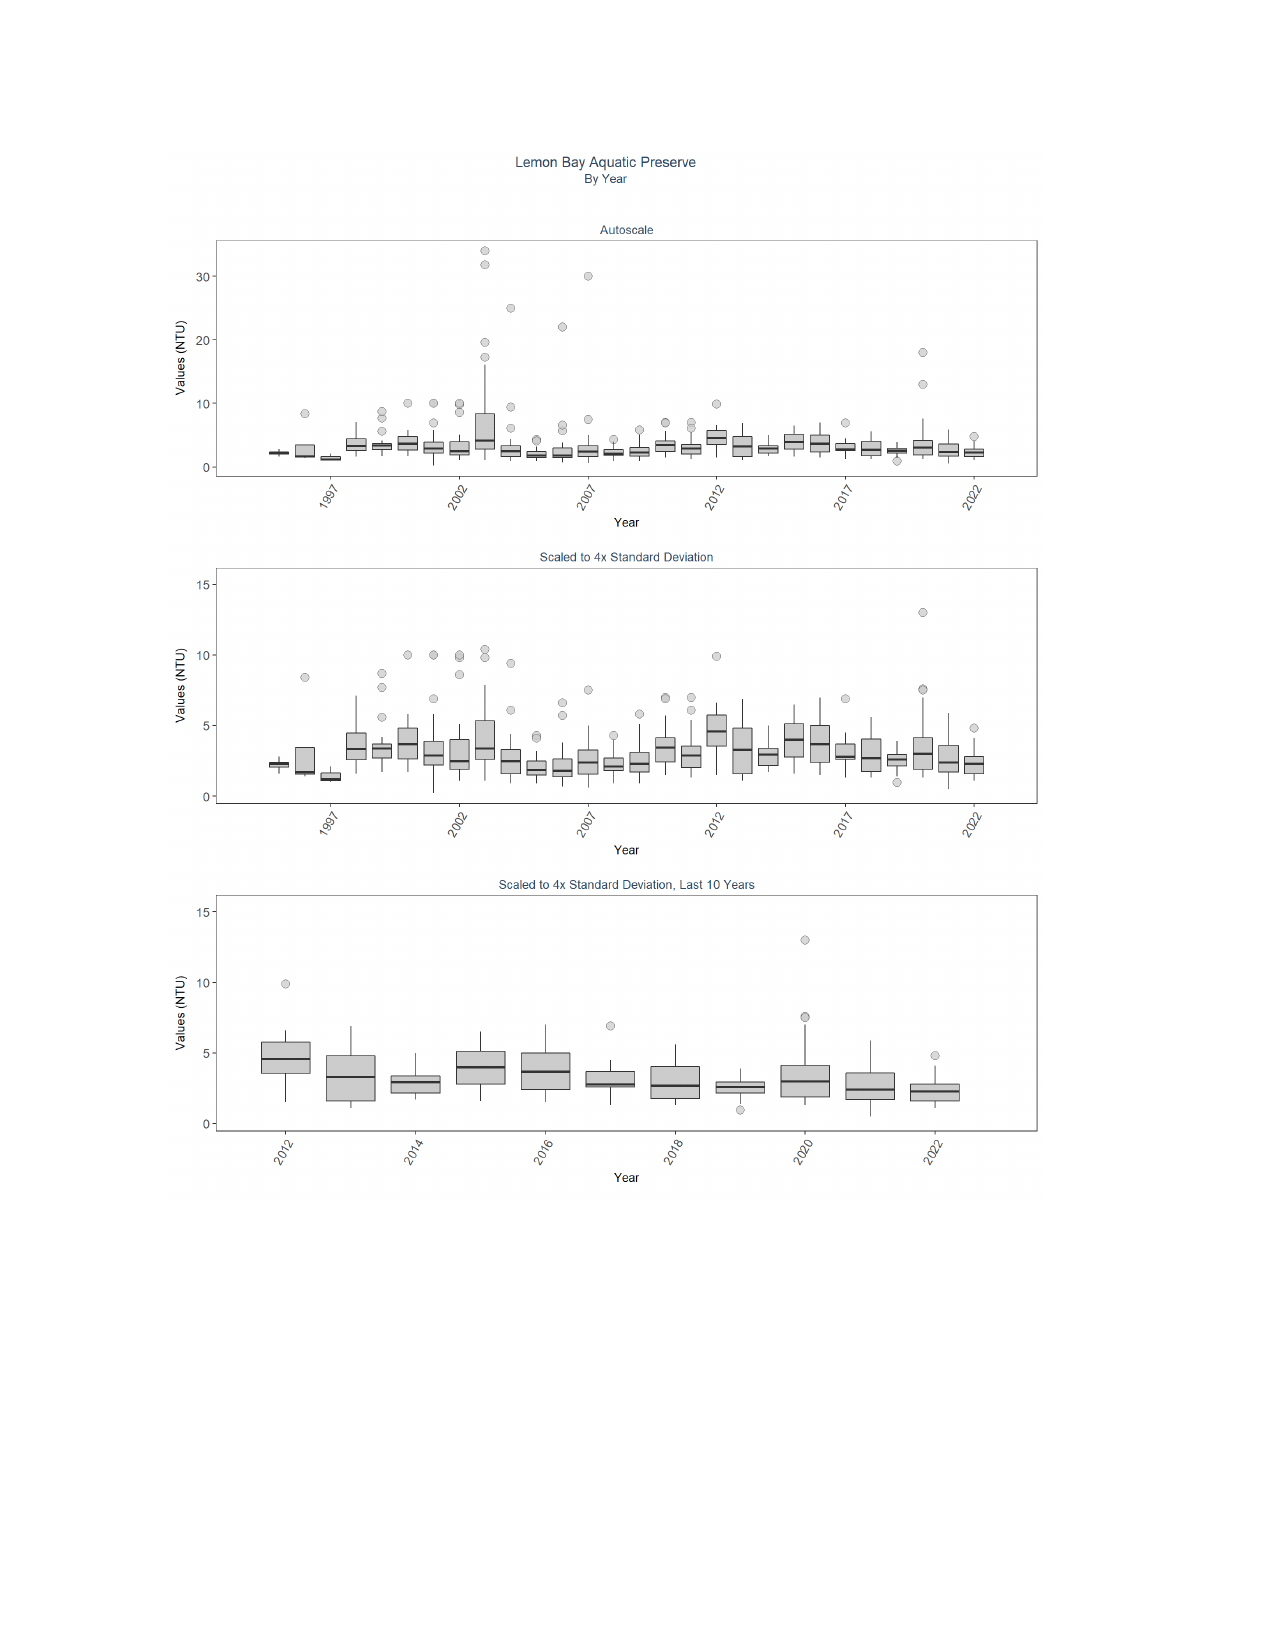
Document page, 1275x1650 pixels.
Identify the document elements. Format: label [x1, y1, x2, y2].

picture [168, 150, 1044, 1200]
